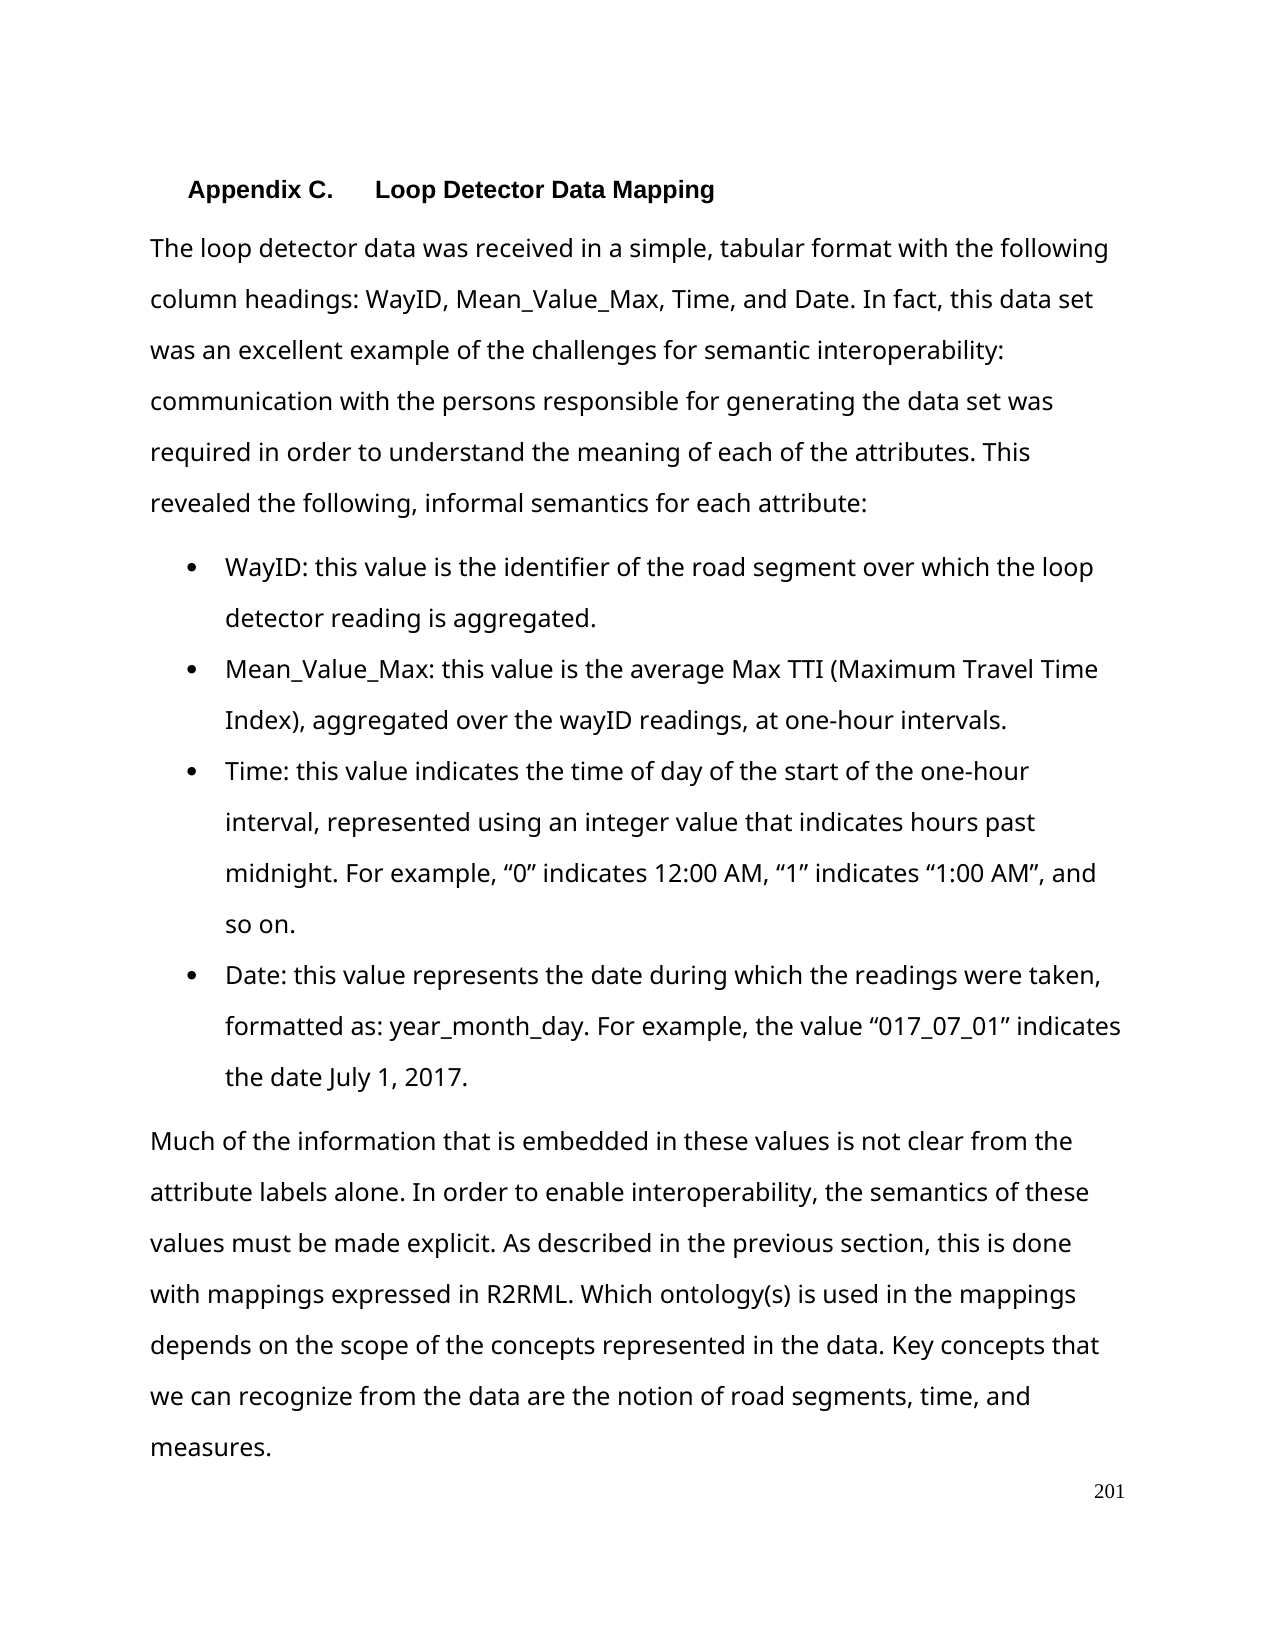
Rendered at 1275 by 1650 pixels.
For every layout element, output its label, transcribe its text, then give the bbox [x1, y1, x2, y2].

text The loop detector data was received in a simple, tabular format with the following column headings: WayID, Mean_Value_Max, Time, and Date. In fact, this data set was an excellent example of the challenges for semantic interoperability: communication with the persons responsible for generating the data set was required in order to understand the meaning of each of the attributes. This revealed the following, informal semantics for each attribute: [150, 231, 1125, 520]
list Time: this value indicates the time of day of the start of the one-hour interval, represented using an integer value that indicates hours past midnight. For example, “0” indicates 12:00 AM, “1” indicates “1:00 AM”, and so on. [187, 753, 1125, 941]
list Mean_Value_Max: this value is the average Max TTI (Maximum Travel Time Index), aggregated over the wayID readings, at one-hour intervals. [187, 651, 1125, 737]
list Date: this value represents the date during which the readings were taken, formatted as: year_month_day. For example, the value “017_07_01” indicates the date July 1, 2017. [187, 958, 1125, 1094]
subtitle Loop Detector Data Mapping [187, 175, 1125, 204]
list WayID: this value is the identifier of the road segment over which the loop detector reading is aggregated. [187, 549, 1125, 634]
text Much of the information that is embedded in these values is not clear from the attribute labels alone. In order to enable interoperability, the semantics of these values must be made explicit. As described in the previous section, this is done with mappings expressed in R2RML. Which ontology(s) is used in the mappings depends on the scope of the concepts represented in the data. Key concepts that we can recognize from the data are the notion of road segments, time, and measures. [150, 1123, 1125, 1464]
